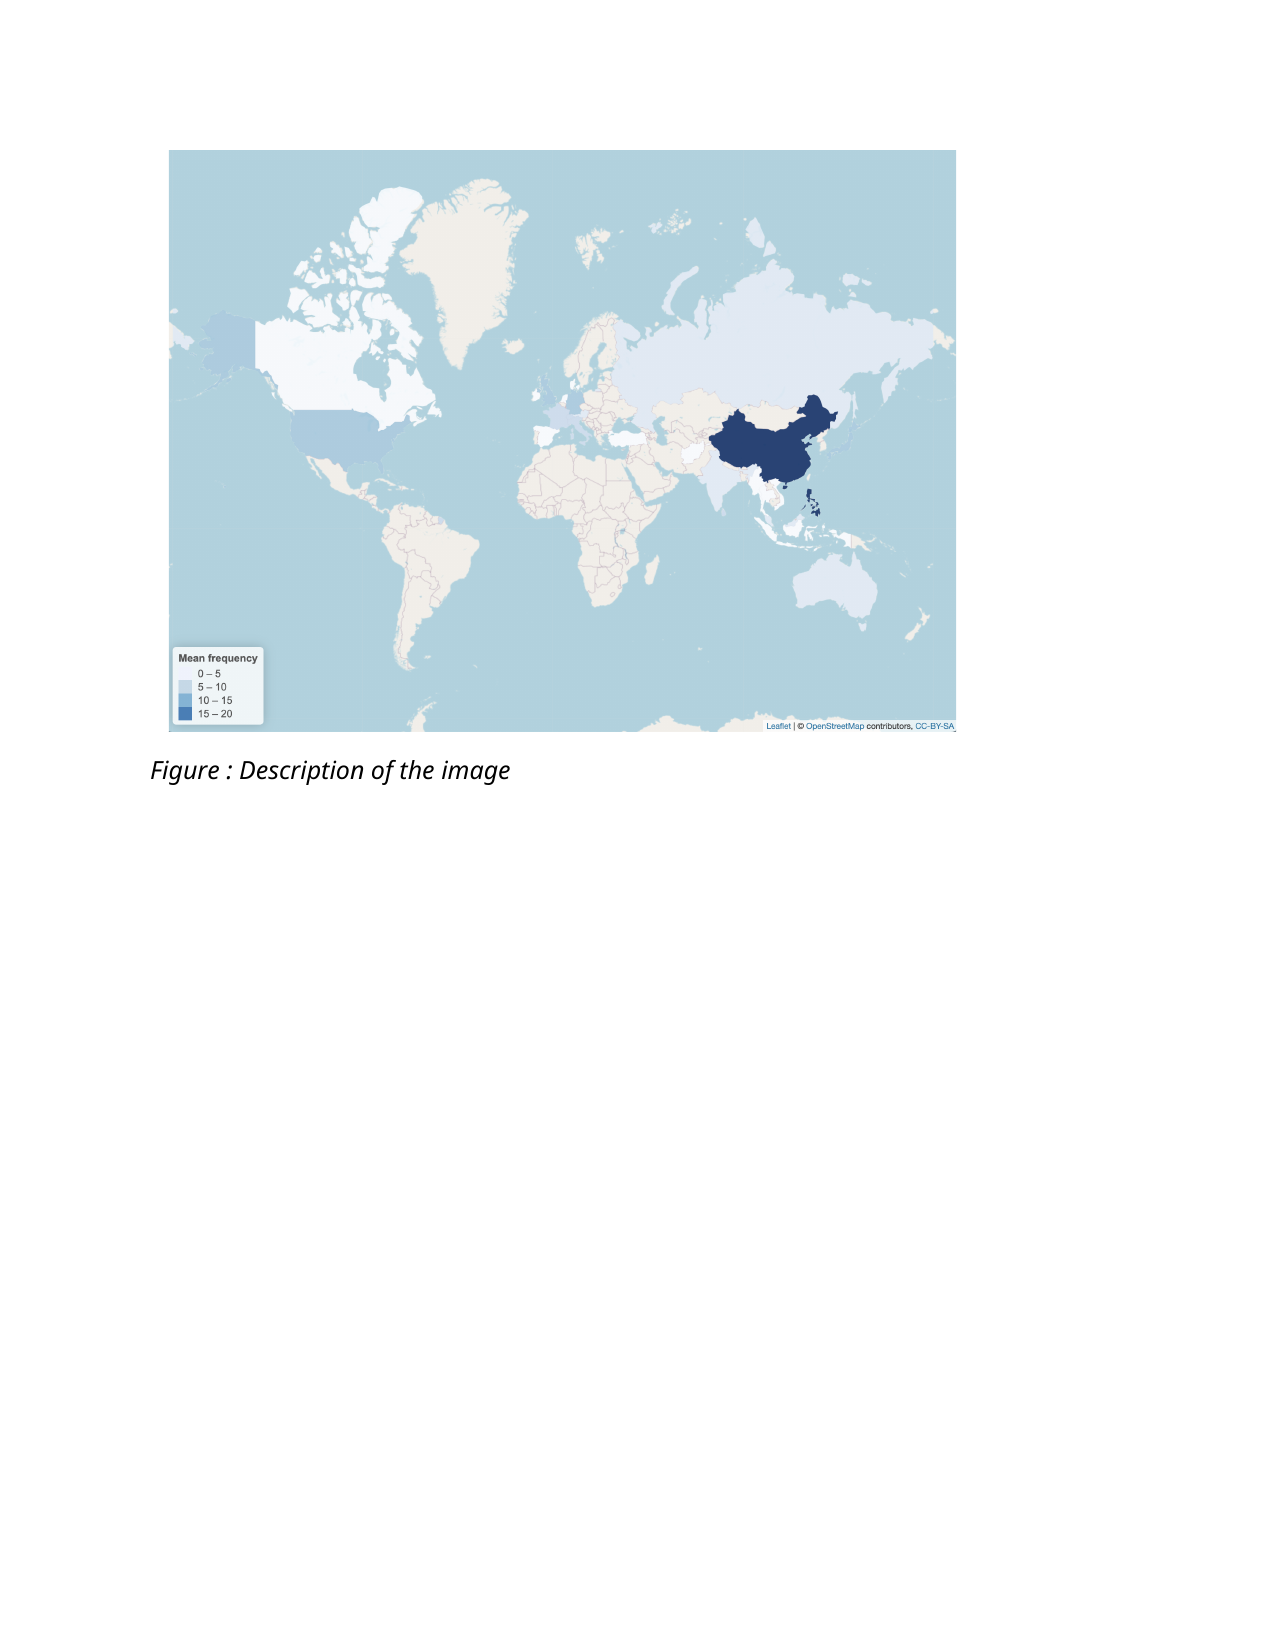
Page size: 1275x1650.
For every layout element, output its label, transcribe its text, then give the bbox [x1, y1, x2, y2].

picture [168, 150, 957, 732]
text Figure : Description of the image [150, 753, 1125, 787]
